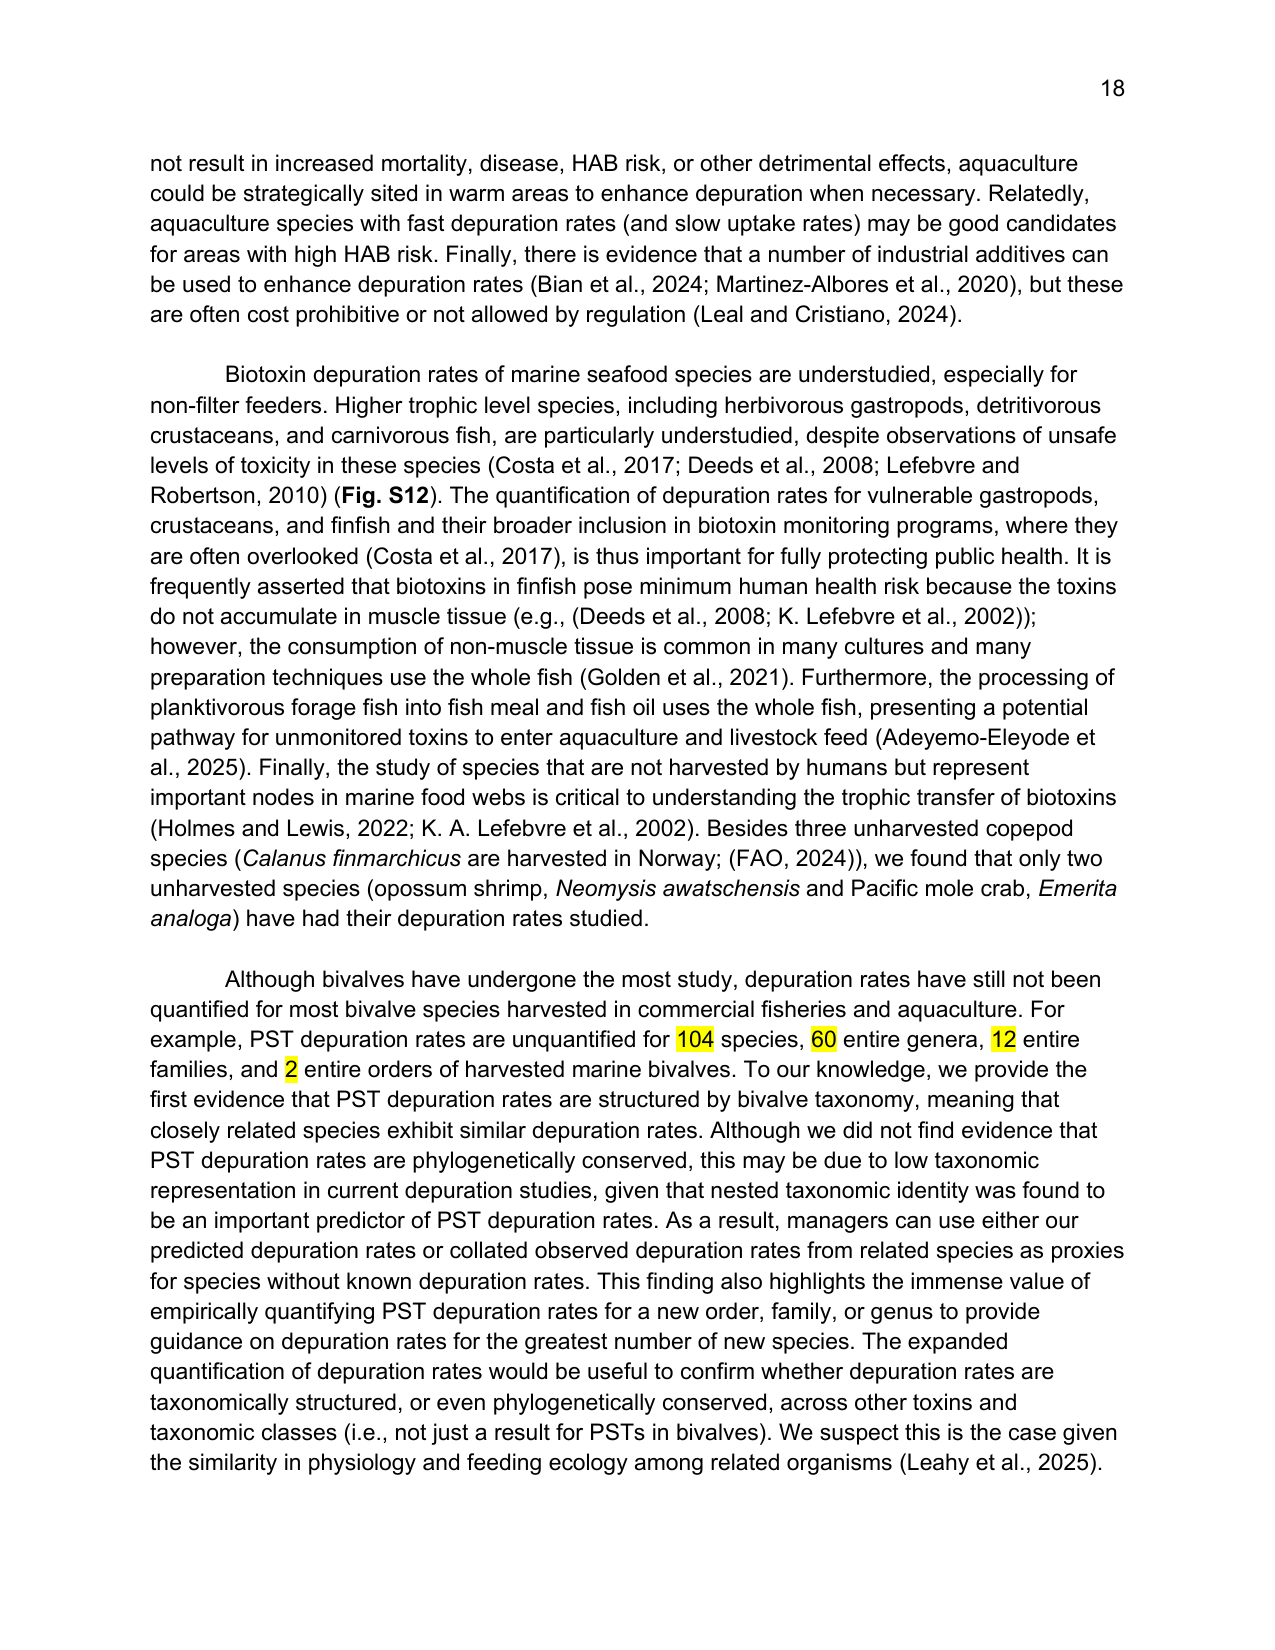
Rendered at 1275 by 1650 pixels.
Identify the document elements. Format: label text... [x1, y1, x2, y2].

text Biotoxin depuration rates of marine seafood species are understudied, especially for non-filter feeders. Higher trophic level species, including herbivorous gastropods, detritivorous crustaceans, and carnivorous fish, are particularly understudied, despite observations of unsafe levels of toxicity in these species (Costa et al., 2017; Deeds et al., 2008; Lefebvre and Robertson, 2010) (Fig. S12). The quantification of depuration rates for vulnerable gastropods, crustaceans, and finfish and their broader inclusion in biotoxin monitoring programs, where they are often overlooked (Costa et al., 2017), is thus important for fully protecting public health. It is frequently asserted that biotoxins in finfish pose minimum human health risk because the toxins do not accumulate in muscle tissue (e.g., (Deeds et al., 2008; K. Lefebvre et al., 2002)); however, the consumption of non-muscle tissue is common in many cultures and many preparation techniques use the whole fish (Golden et al., 2021). Furthermore, the processing of planktivorous forage fish into fish meal and fish oil uses the whole fish, presenting a potential pathway for unmonitored toxins to enter aquaculture and livestock feed (Adeyemo-Eleyode et al., 2025). Finally, the study of species that are not harvested by humans but represent important nodes in marine food webs is critical to understanding the trophic transfer of biotoxins (Holmes and Lewis, 2022; K. A. Lefebvre et al., 2002). Besides three unharvested copepod species (Calanus finmarchicus are harvested in Norway; (FAO, 2024)), we found that only two unharvested species (opossum shrimp, Neomysis awatschensis and Pacific mole crab, Emerita analoga) have had their depuration rates studied. [150, 361, 1125, 932]
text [150, 150, 1125, 327]
text Although bivalves have undergone the most study, depuration rates have still not been quantified for most bivalve species harvested in commercial fisheries and aquaculture. For example, PST depuration rates are unquantified for 104 species, 60 entire genera, 12 entire families, and 2 entire orders of harvested marine bivalves. To our knowledge, we provide the first evidence that PST depuration rates are structured by bivalve taxonomy, meaning that closely related species exhibit similar depuration rates. Although we did not find evidence that PST depuration rates are phylogenetically conserved, this may be due to low taxonomic representation in current depuration studies, given that nested taxonomic identity was found to be an important predictor of PST depuration rates. As a result, managers can use either our predicted depuration rates or collated observed depuration rates from related species as proxies for species without known depuration rates. This finding also highlights the immense value of empirically quantifying PST depuration rates for a new order, family, or genus to provide guidance on depuration rates for the greatest number of new species. The expanded quantification of depuration rates would be useful to confirm whether depuration rates are taxonomically structured, or even phylogenetically conserved, across other toxins and taxonomic classes (i.e., not just a result for PSTs in bivalves). We suspect this is the case given the similarity in physiology and feeding ecology among related organisms (Leahy et al., 2025). [150, 966, 1125, 1475]
